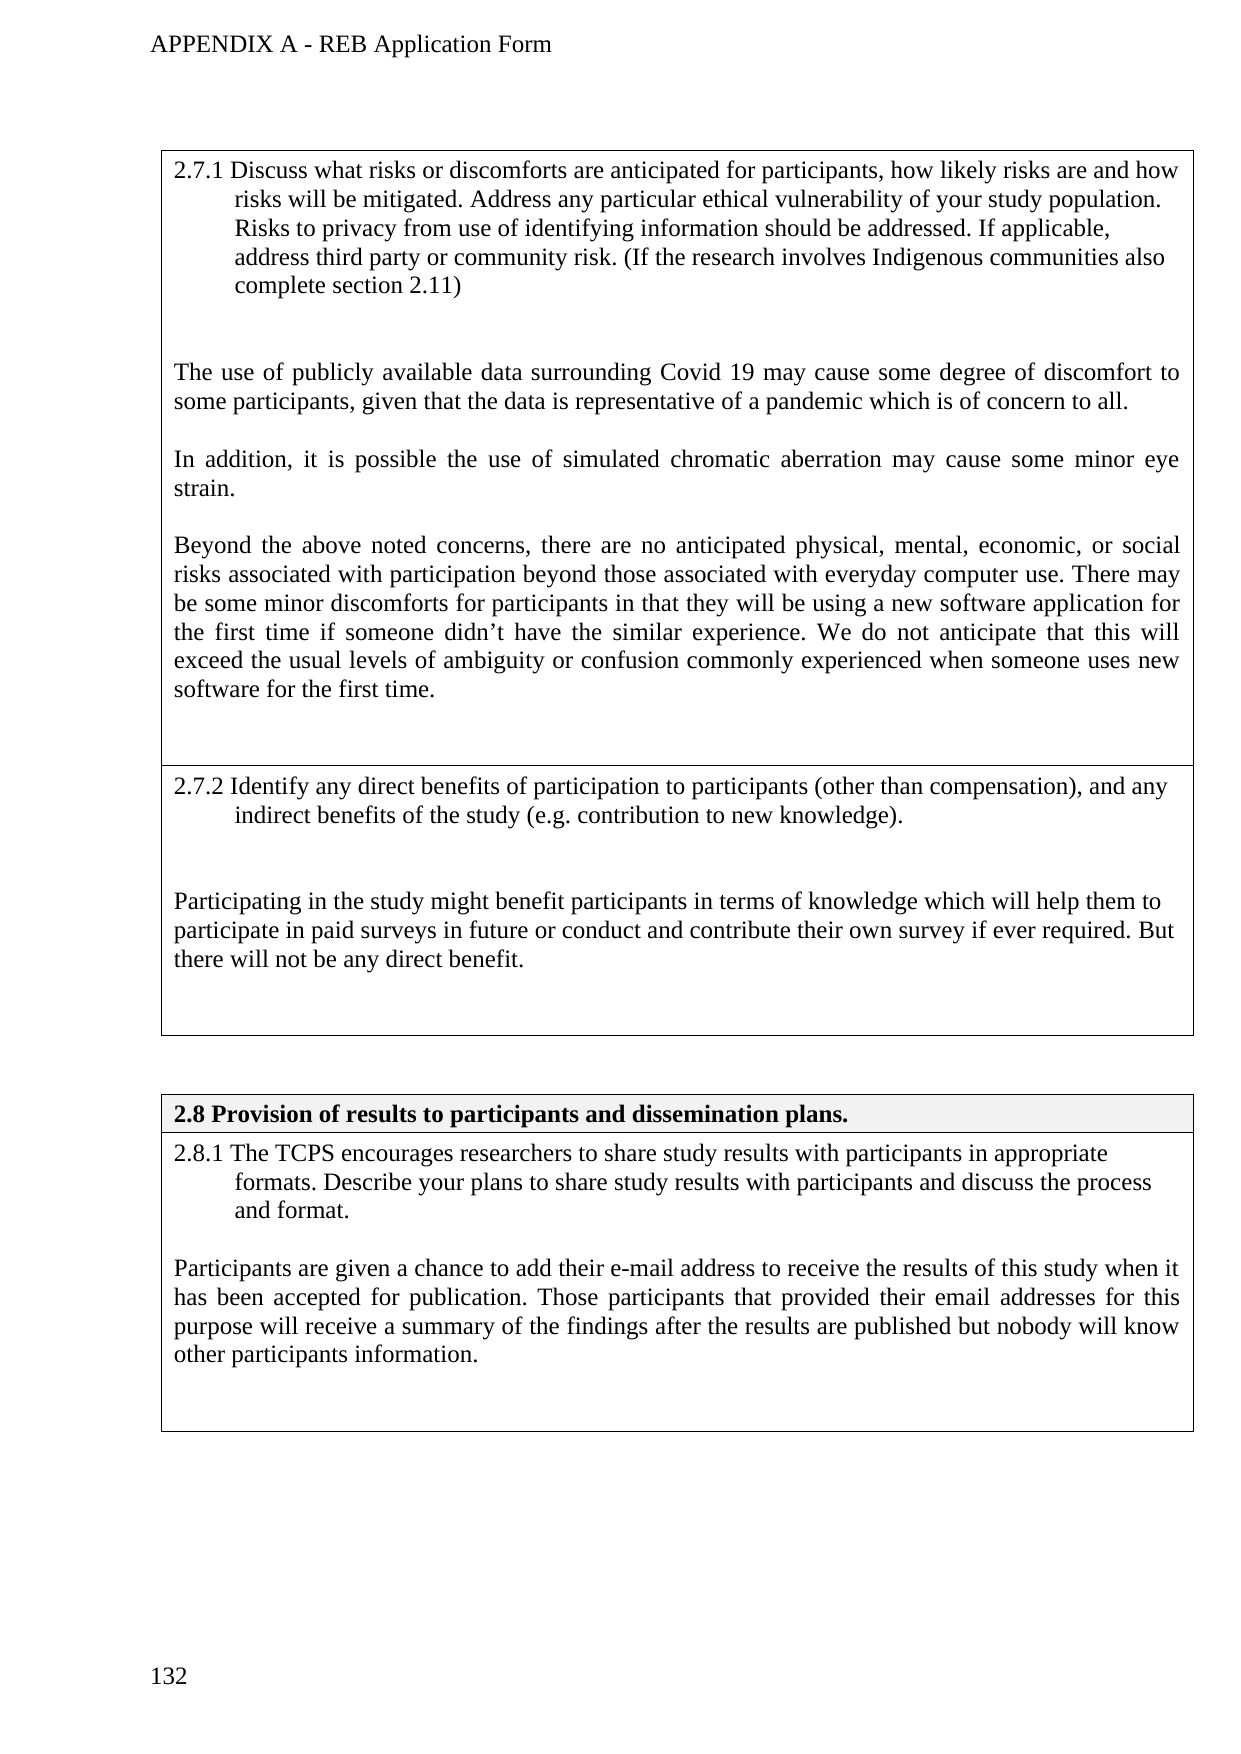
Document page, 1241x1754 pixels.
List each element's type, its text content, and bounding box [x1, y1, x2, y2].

table_header 2.8 Provision of results to participants and dissemination plans. [162, 1095, 1193, 1132]
table_cell 2.7.1 Discuss what risks or discomforts are anticipated for participants, how likely risks are and how risks will be mitigated. Address any particular ethical vulnerability of your study population. Risks to privacy from use of identifying information should be addressed. If applicable, address third party or community risk. (If the research involves Indigenous communities also complete section 2.11) The use of publicly available data surrounding Covid 19 may cause some degree of discomfort to some participants, given that the data is representative of a pandemic which is of concern to all. In addition, it is possible the use of simulated chromatic aberration may cause some minor eye strain. Beyond the above noted concerns, there are no anticipated physical, mental, economic, or social risks associated with participation beyond those associated with everyday computer use. There may be some minor discomforts for participants in that they will be using a new software application for the first time if someone didn’t have the similar experience. We do not anticipate that this will exceed the usual levels of ambiguity or confusion commonly experienced when someone uses new software for the first time. [162, 151, 1193, 765]
table_cell 2.7.2 Identify any direct benefits of participation to participants (other than compensation), and any indirect benefits of the study (e.g. contribution to new knowledge). Participating in the study might benefit participants in terms of knowledge which will help them to participate in paid surveys in future or conduct and contribute their own survey if ever required. But there will not be any direct benefit. [162, 766, 1193, 1035]
table_cell 2.8.1 The TCPS encourages researchers to share study results with participants in appropriate formats. Describe your plans to share study results with participants and discuss the process and format. Participants are given a chance to add their e-mail address to receive the results of this study when it has been accepted for publication. Those participants that provided their email addresses for this purpose will receive a summary of the findings after the results are published but nobody will know other participants information. [162, 1133, 1193, 1431]
